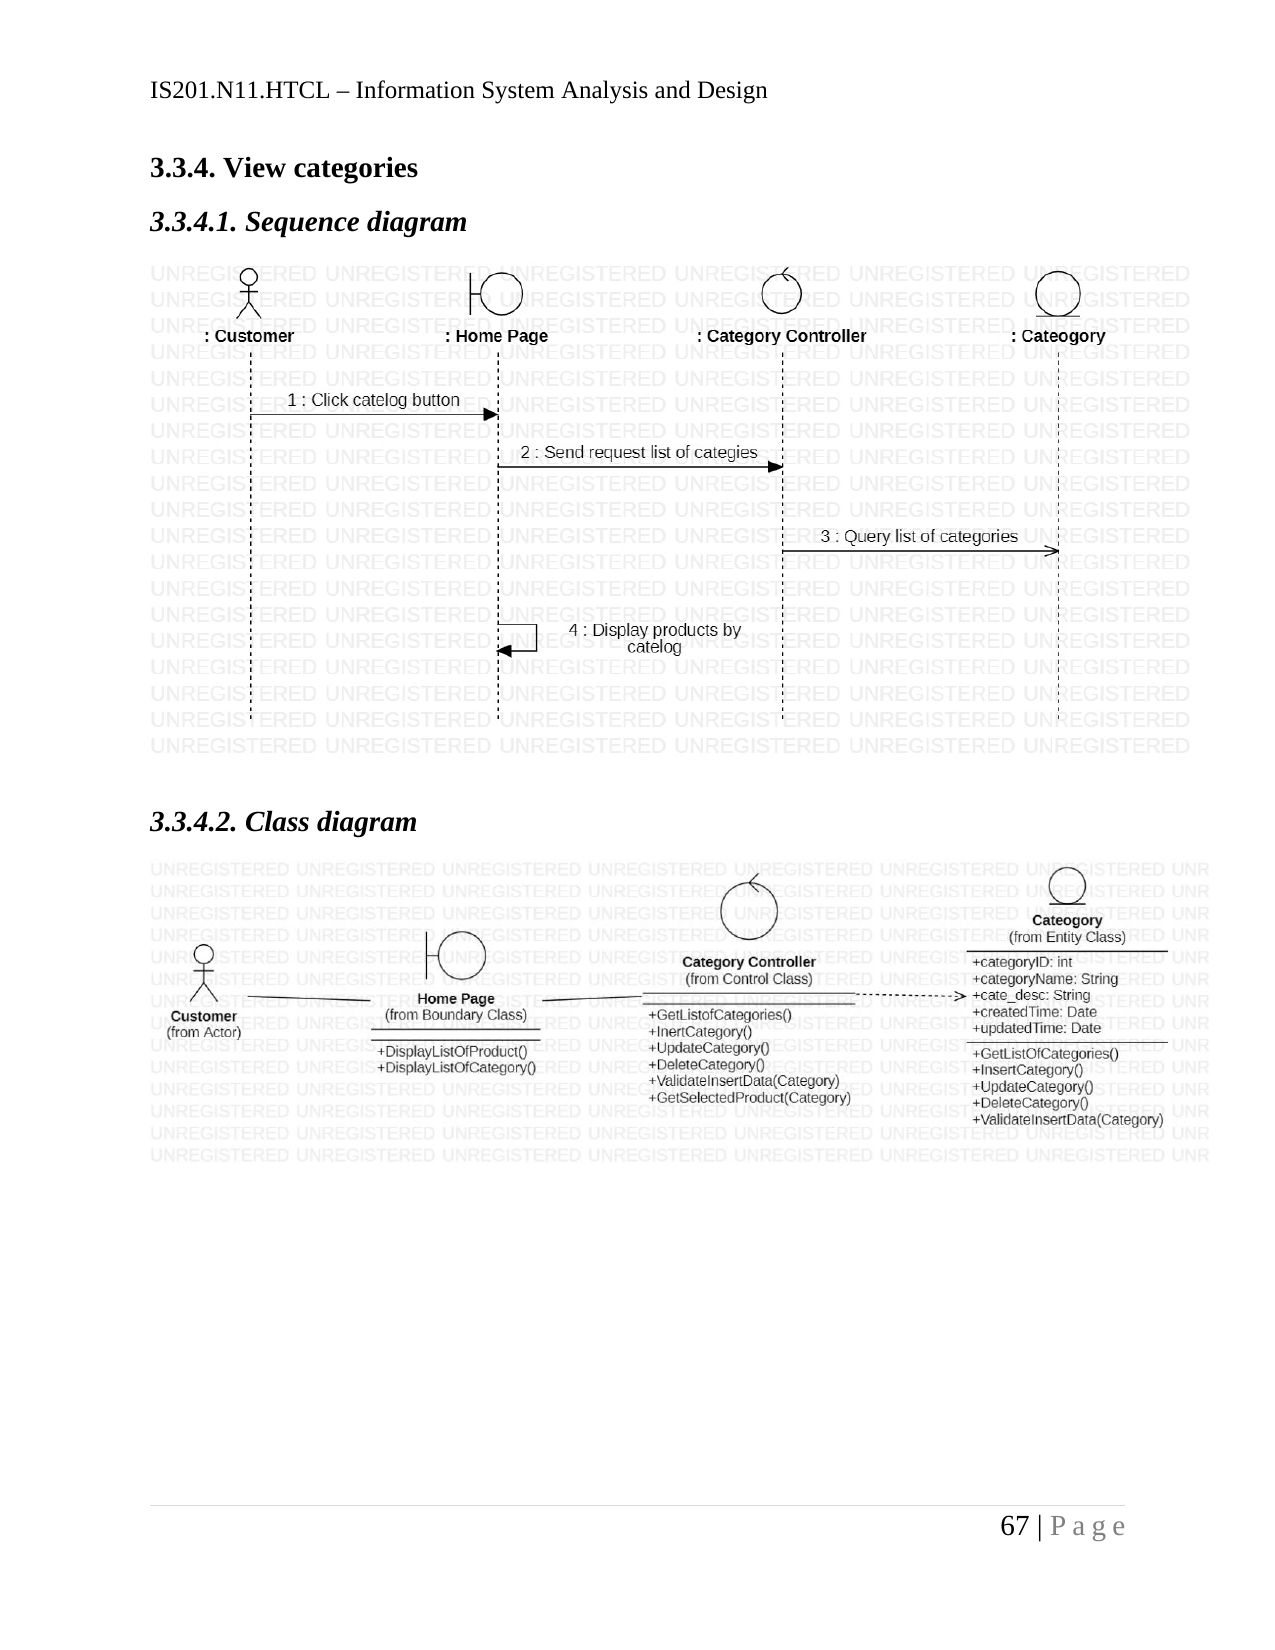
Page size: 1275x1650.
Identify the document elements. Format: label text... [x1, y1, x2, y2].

subtitle 3.3.4.1. Sequence diagram [150, 204, 1125, 238]
subtitle 3.3.4.2. Class diagram [150, 804, 1125, 837]
subtitle 3.3.4. View categories [150, 150, 1125, 183]
picture [150, 254, 1196, 771]
picture [150, 854, 1210, 1177]
